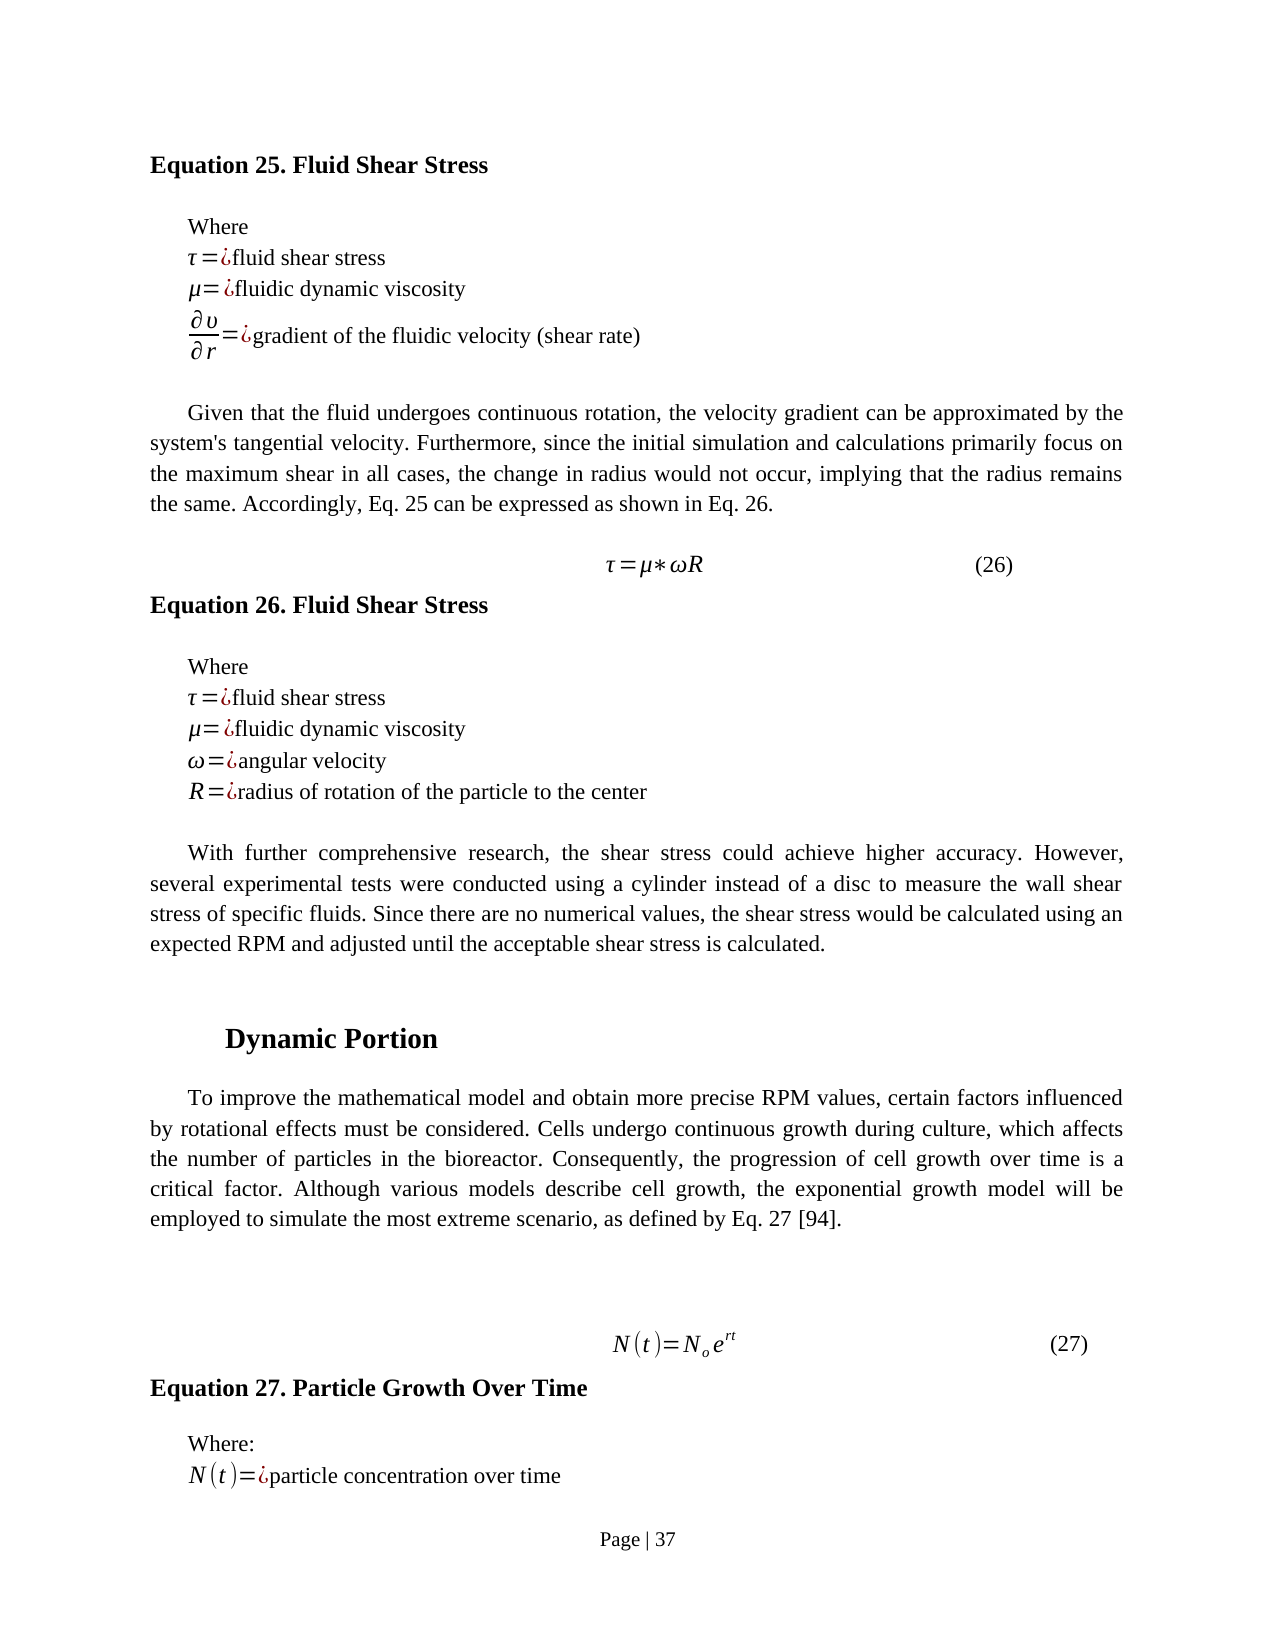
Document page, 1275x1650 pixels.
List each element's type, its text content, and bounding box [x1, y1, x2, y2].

text fluidic dynamic viscosity [150, 715, 1125, 742]
text fluidic dynamic viscosity [150, 275, 1125, 302]
text radius of rotation of the particle to the center [150, 778, 1125, 805]
text Where [150, 213, 1125, 239]
text Where: [150, 1430, 1125, 1457]
text angular velocity [150, 746, 1125, 774]
text With further comprehensive research, the shear stress could achieve higher accuracy. However, several experimental tests were conducted using a cylinder instead of a disc to measure the wall shear stress of specific fluids. Since there are no numerical values, the shear stress would be calculated using an expected RPM and adjusted until the acceptable shear stress is calculated. [150, 839, 1125, 956]
subtitle Dynamic Portion [225, 1021, 1125, 1054]
text (27) [600, 1326, 1125, 1361]
text gradient of the fluidic velocity (shear rate) [150, 306, 1125, 365]
text Where [150, 653, 1125, 679]
text (26) [150, 550, 1125, 578]
text fluid shear stress [150, 683, 1125, 711]
text particle concentration over time [150, 1460, 1125, 1490]
text To improve the mathematical model and obtain more precise RPM values, certain factors influenced by rotational effects must be considered. Cells undergo continuous growth during culture, which affects the number of particles in the bioreactor. Consequently, the progression of cell growth over time is a critical factor. Although various models describe cell growth, the exponential growth model will be employed to simulate the most extreme scenario, as defined by Eq. 27 [94]. [150, 1084, 1125, 1232]
text fluid shear stress [150, 243, 1125, 271]
text Given that the fluid undergoes continuous rotation, the velocity gradient can be approximated by the system's tangential velocity. Furthermore, since the initial simulation and calculations primarily focus on the maximum shear in all cases, the change in radius would not occur, implying that the radius remains the same. Accordingly, Eq. 25 can be expressed as shown in Eq. 26. [150, 399, 1125, 516]
